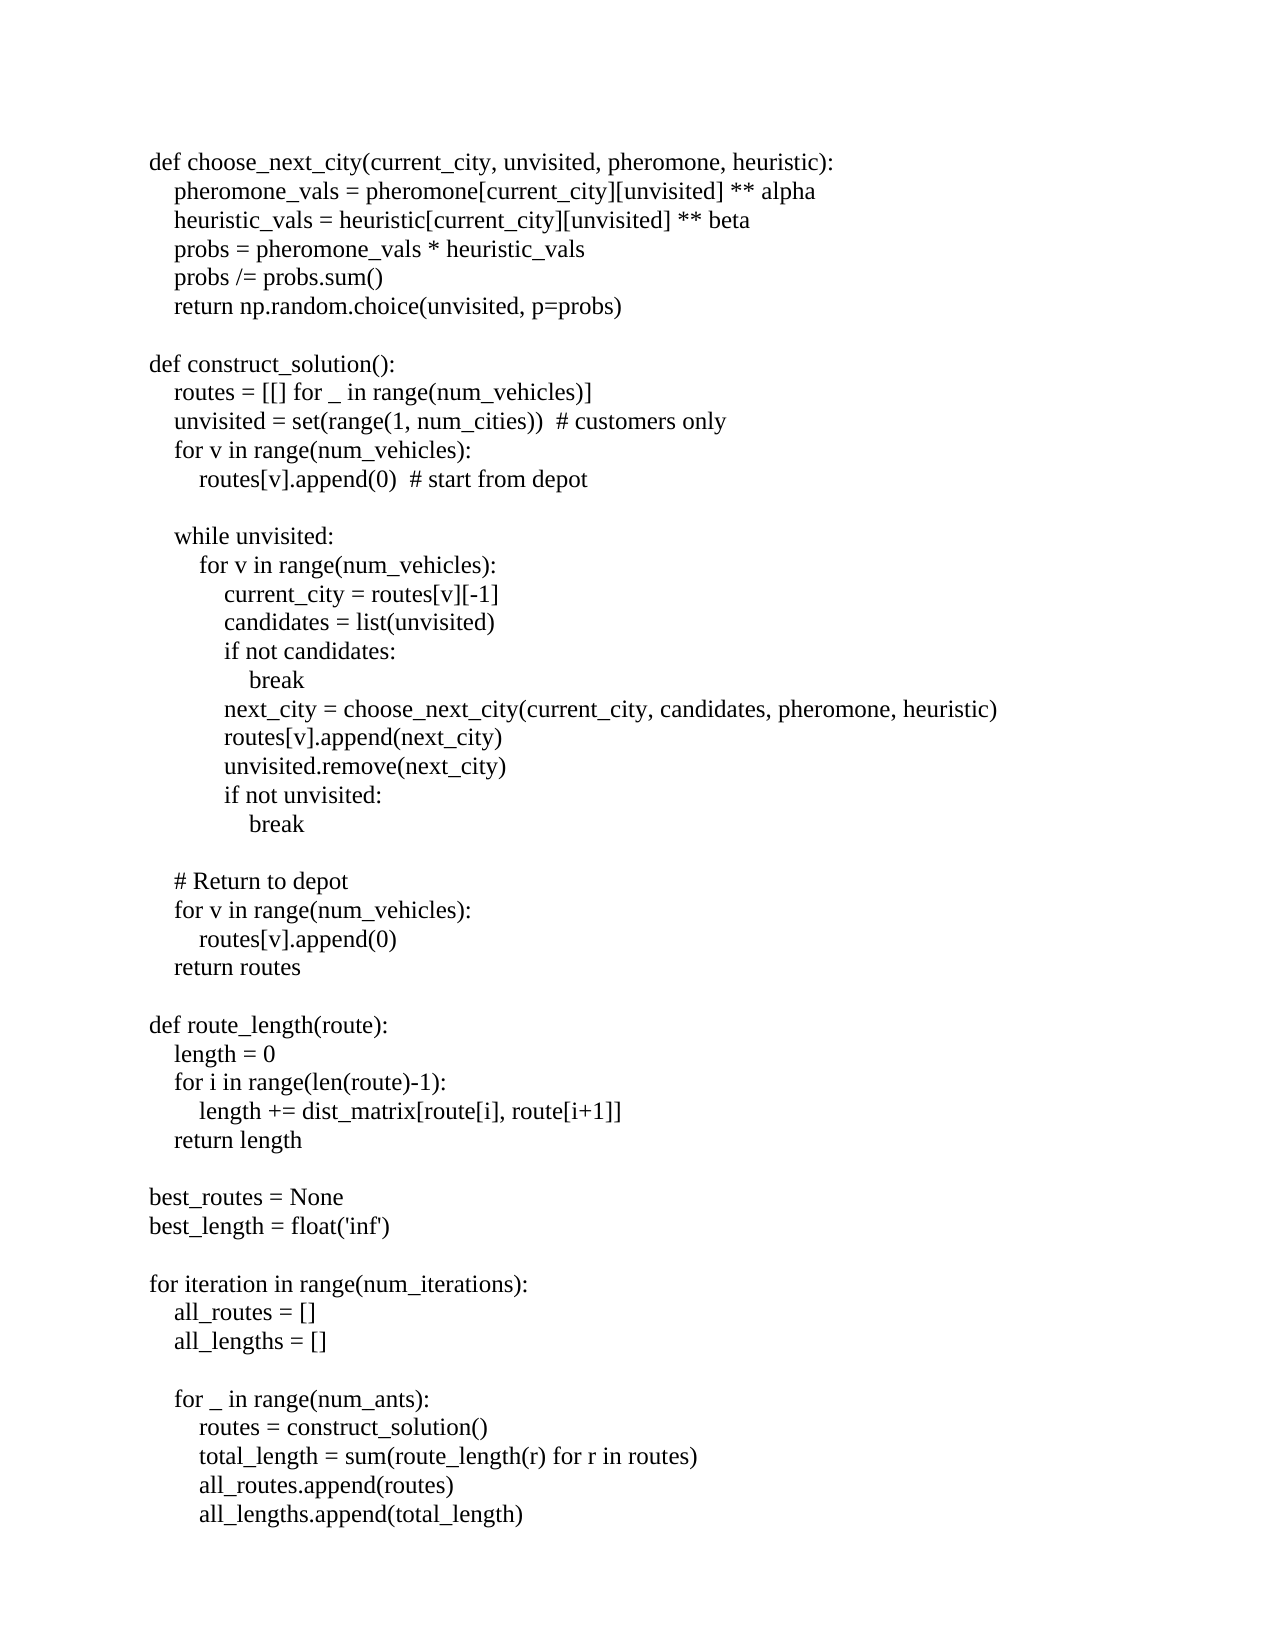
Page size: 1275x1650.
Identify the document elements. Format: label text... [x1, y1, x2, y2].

text for v in range(num_vehicles): [149, 550, 1169, 579]
text for _ in range(num_ants): [149, 1384, 1169, 1412]
text candidates = list(unvisited) [149, 607, 1169, 636]
text return np.random.choice(unvisited, p=probs) [149, 291, 1169, 320]
text def route_length(route): [149, 1010, 1169, 1039]
text if not candidates: [149, 636, 1169, 665]
text # Return to depot [149, 866, 1169, 895]
text all_routes = [] [149, 1297, 1169, 1326]
text unvisited.remove(next_city) [149, 751, 1169, 780]
text for iteration in range(num_iterations): [149, 1269, 1169, 1297]
text return routes [149, 952, 1169, 981]
text all_lengths.append(total_length) [149, 1499, 1169, 1527]
text break [149, 665, 1169, 694]
text length += dist_matrix[route[i], route[i+1]] [149, 1096, 1169, 1125]
text pheromone_vals = pheromone[current_city][unvisited] ** alpha [149, 176, 1169, 205]
text next_city = choose_next_city(current_city, candidates, pheromone, heuristic) [149, 694, 1169, 722]
text routes[v].append(0) [149, 924, 1169, 952]
text for v in range(num_vehicles): [149, 895, 1169, 924]
text unvisited = set(range(1, num_cities)) # customers only [149, 406, 1169, 435]
text length = 0 [149, 1039, 1169, 1067]
text break [149, 809, 1169, 837]
text probs = pheromone_vals * heuristic_vals [149, 234, 1169, 262]
text all_lengths = [] [149, 1326, 1169, 1355]
text total_length = sum(route_length(r) for r in routes) [149, 1441, 1169, 1470]
text while unvisited: [149, 521, 1169, 550]
text probs /= probs.sum() [149, 262, 1169, 291]
text for i in range(len(route)-1): [149, 1067, 1169, 1096]
text for v in range(num_vehicles): [149, 435, 1169, 464]
text heuristic_vals = heuristic[current_city][unvisited] ** beta [149, 205, 1169, 234]
text routes = construct_solution() [149, 1412, 1169, 1441]
text return length [149, 1125, 1169, 1154]
text routes[v].append(0) # start from depot [149, 464, 1169, 492]
text def choose_next_city(current_city, unvisited, pheromone, heuristic): [149, 147, 1169, 176]
text best_length = float('inf') [149, 1211, 1169, 1240]
text current_city = routes[v][-1] [149, 579, 1169, 607]
text def construct_solution(): [149, 349, 1169, 377]
text routes[v].append(next_city) [149, 722, 1169, 751]
text best_routes = None [149, 1182, 1169, 1211]
text all_routes.append(routes) [149, 1470, 1169, 1499]
text if not unvisited: [149, 780, 1169, 809]
text routes = [[] for _ in range(num_vehicles)] [149, 377, 1169, 406]
